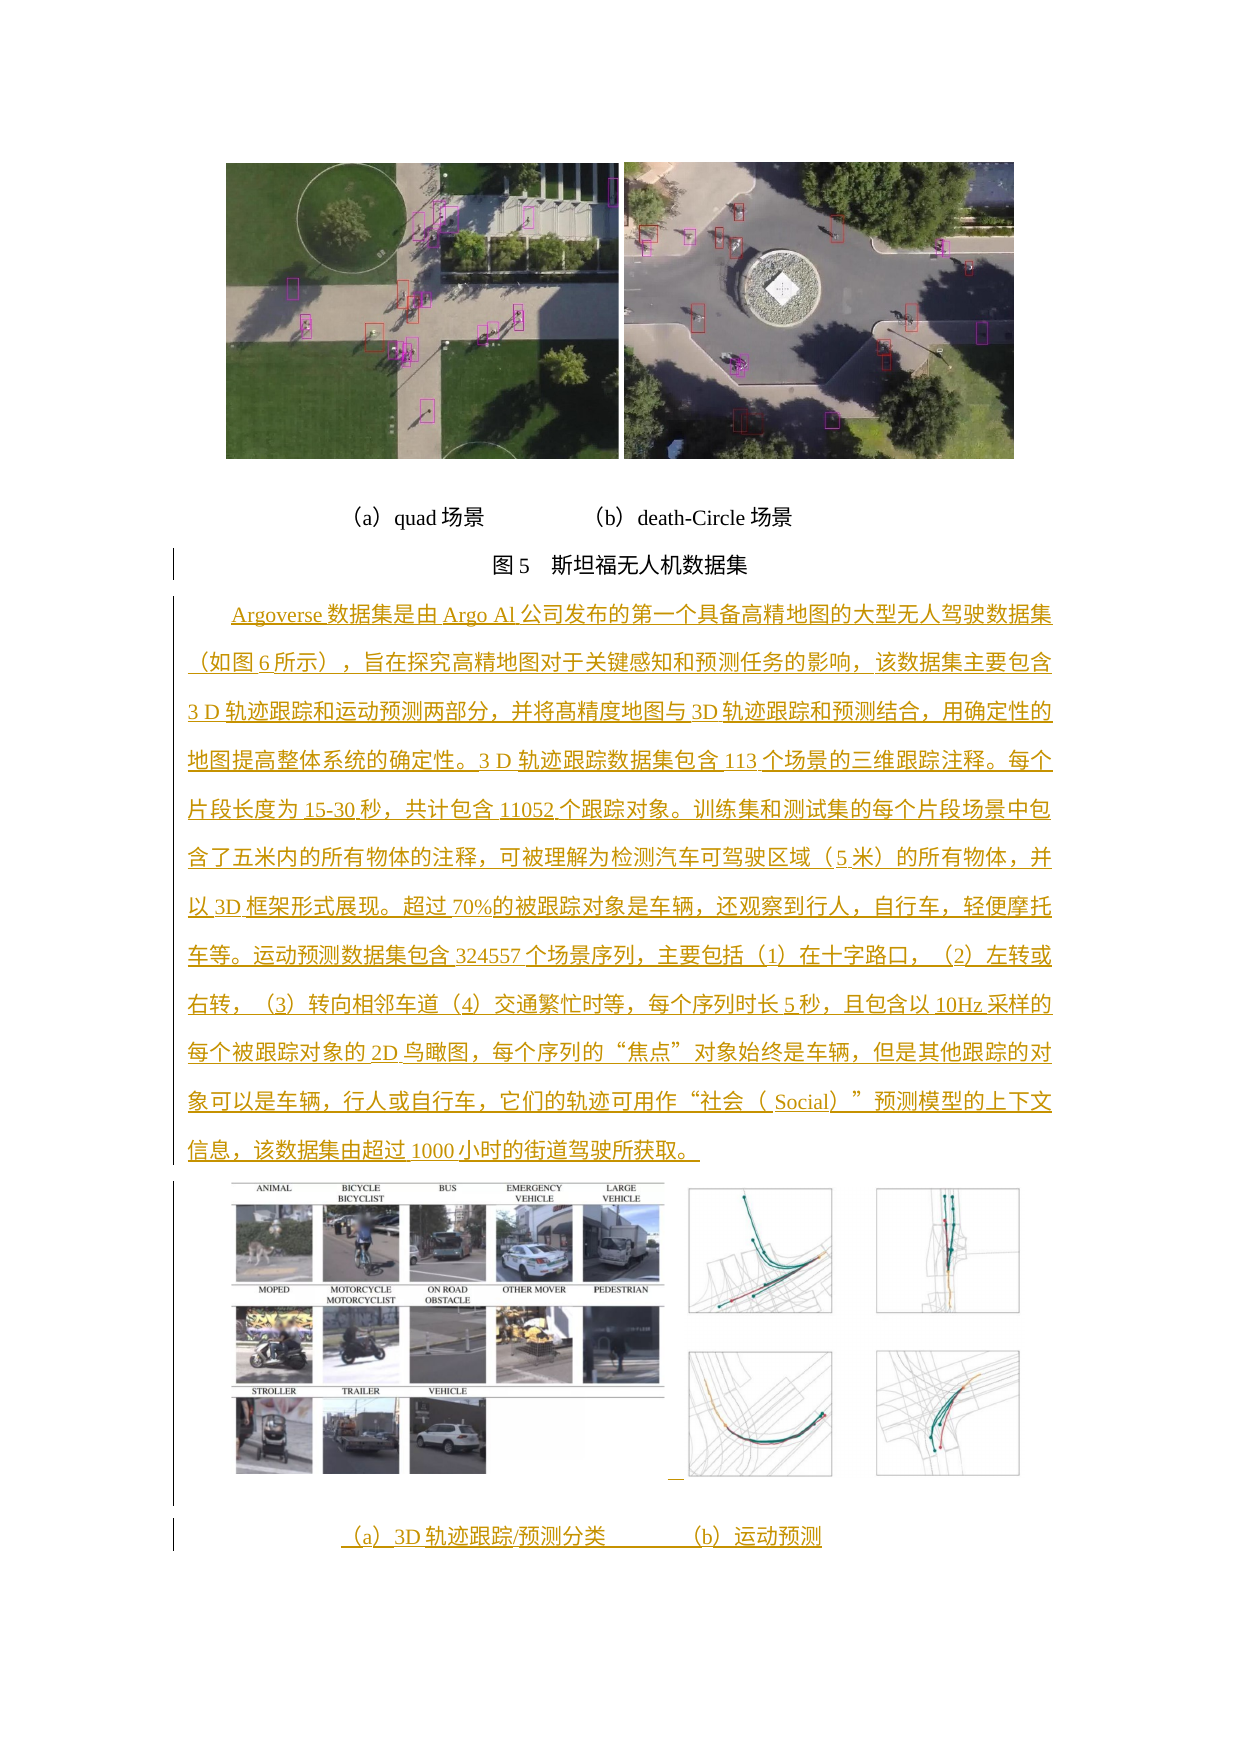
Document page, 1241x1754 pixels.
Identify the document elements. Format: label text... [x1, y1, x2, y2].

picture [231, 1180, 668, 1478]
text （a）quad场景 （b）death-Circle场景 [187, 499, 1053, 532]
picture [624, 162, 1014, 459]
text 图5 斯坦福无人机数据集 [187, 548, 1053, 580]
picture [683, 1187, 1026, 1478]
picture [226, 163, 619, 459]
